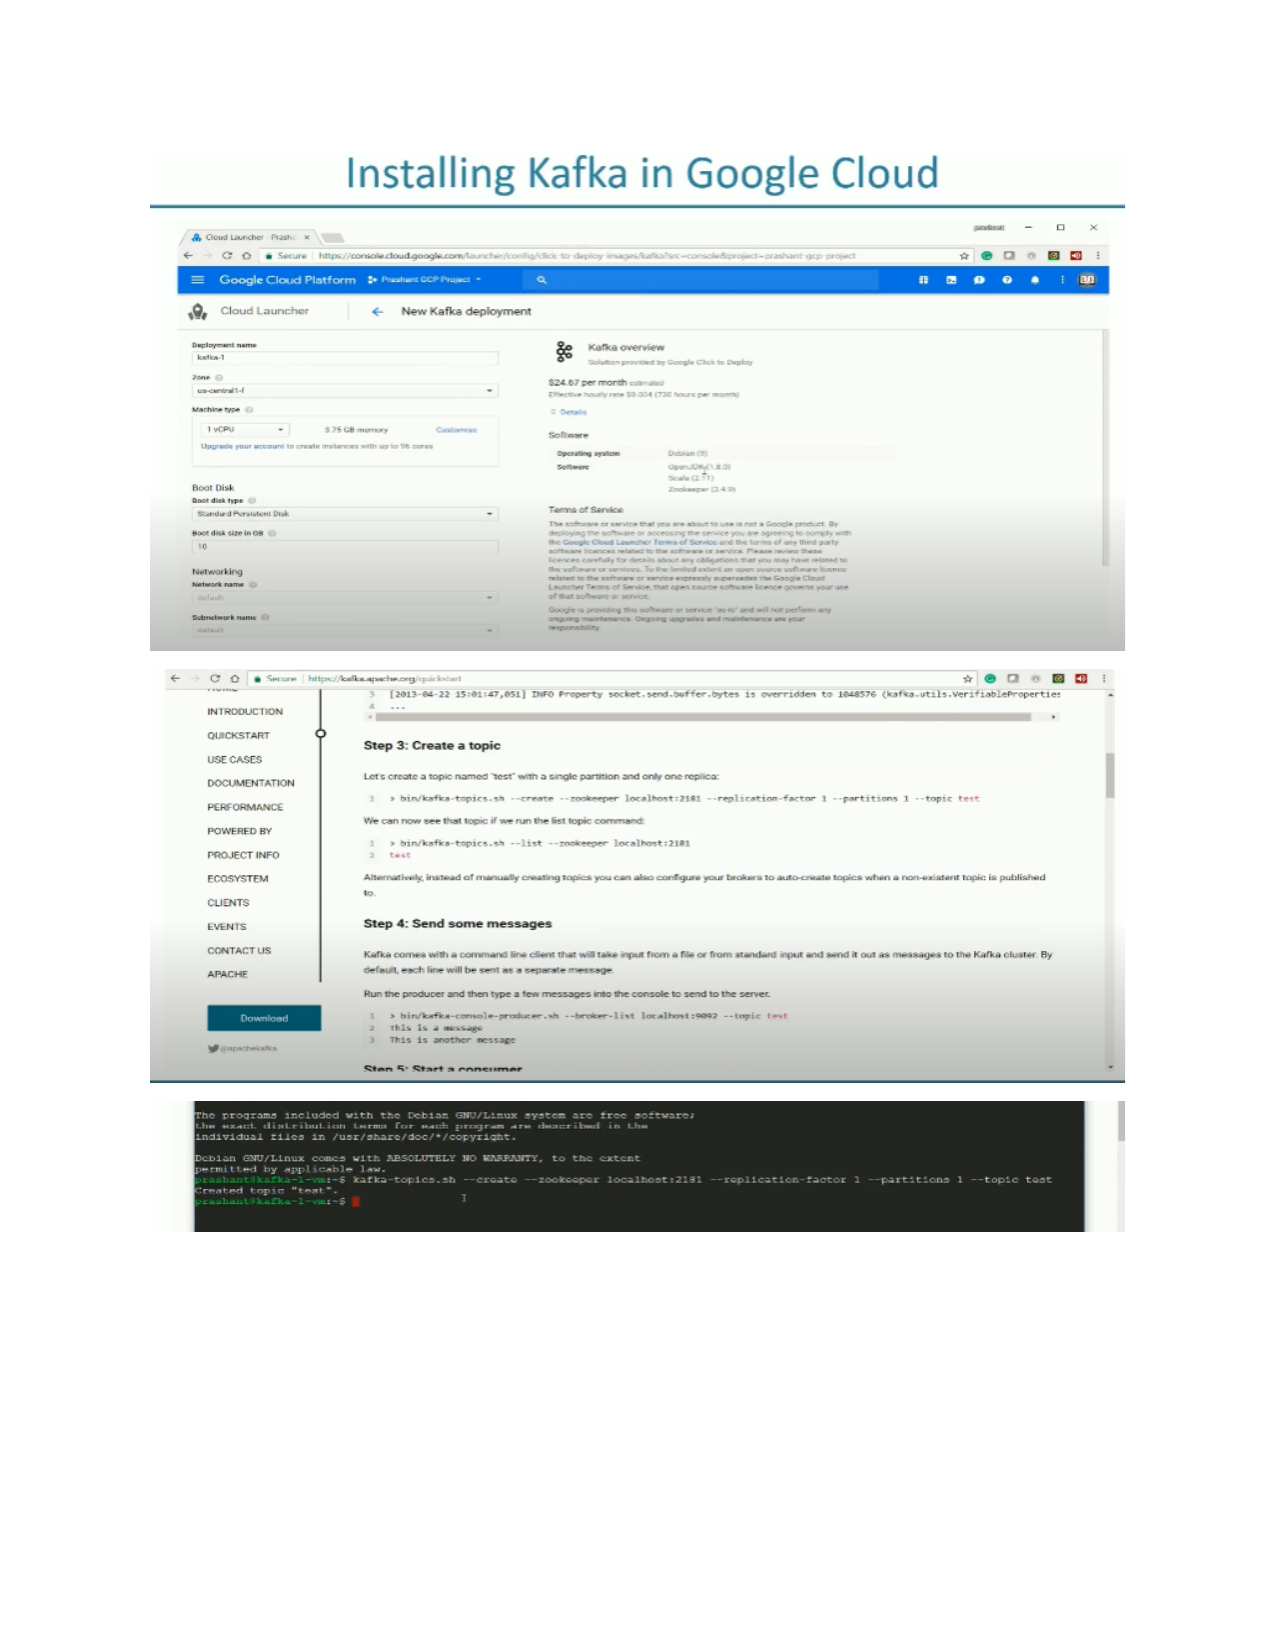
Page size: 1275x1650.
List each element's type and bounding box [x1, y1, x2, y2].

picture [150, 150, 1125, 651]
picture [150, 669, 1125, 1083]
picture [150, 1101, 1125, 1232]
